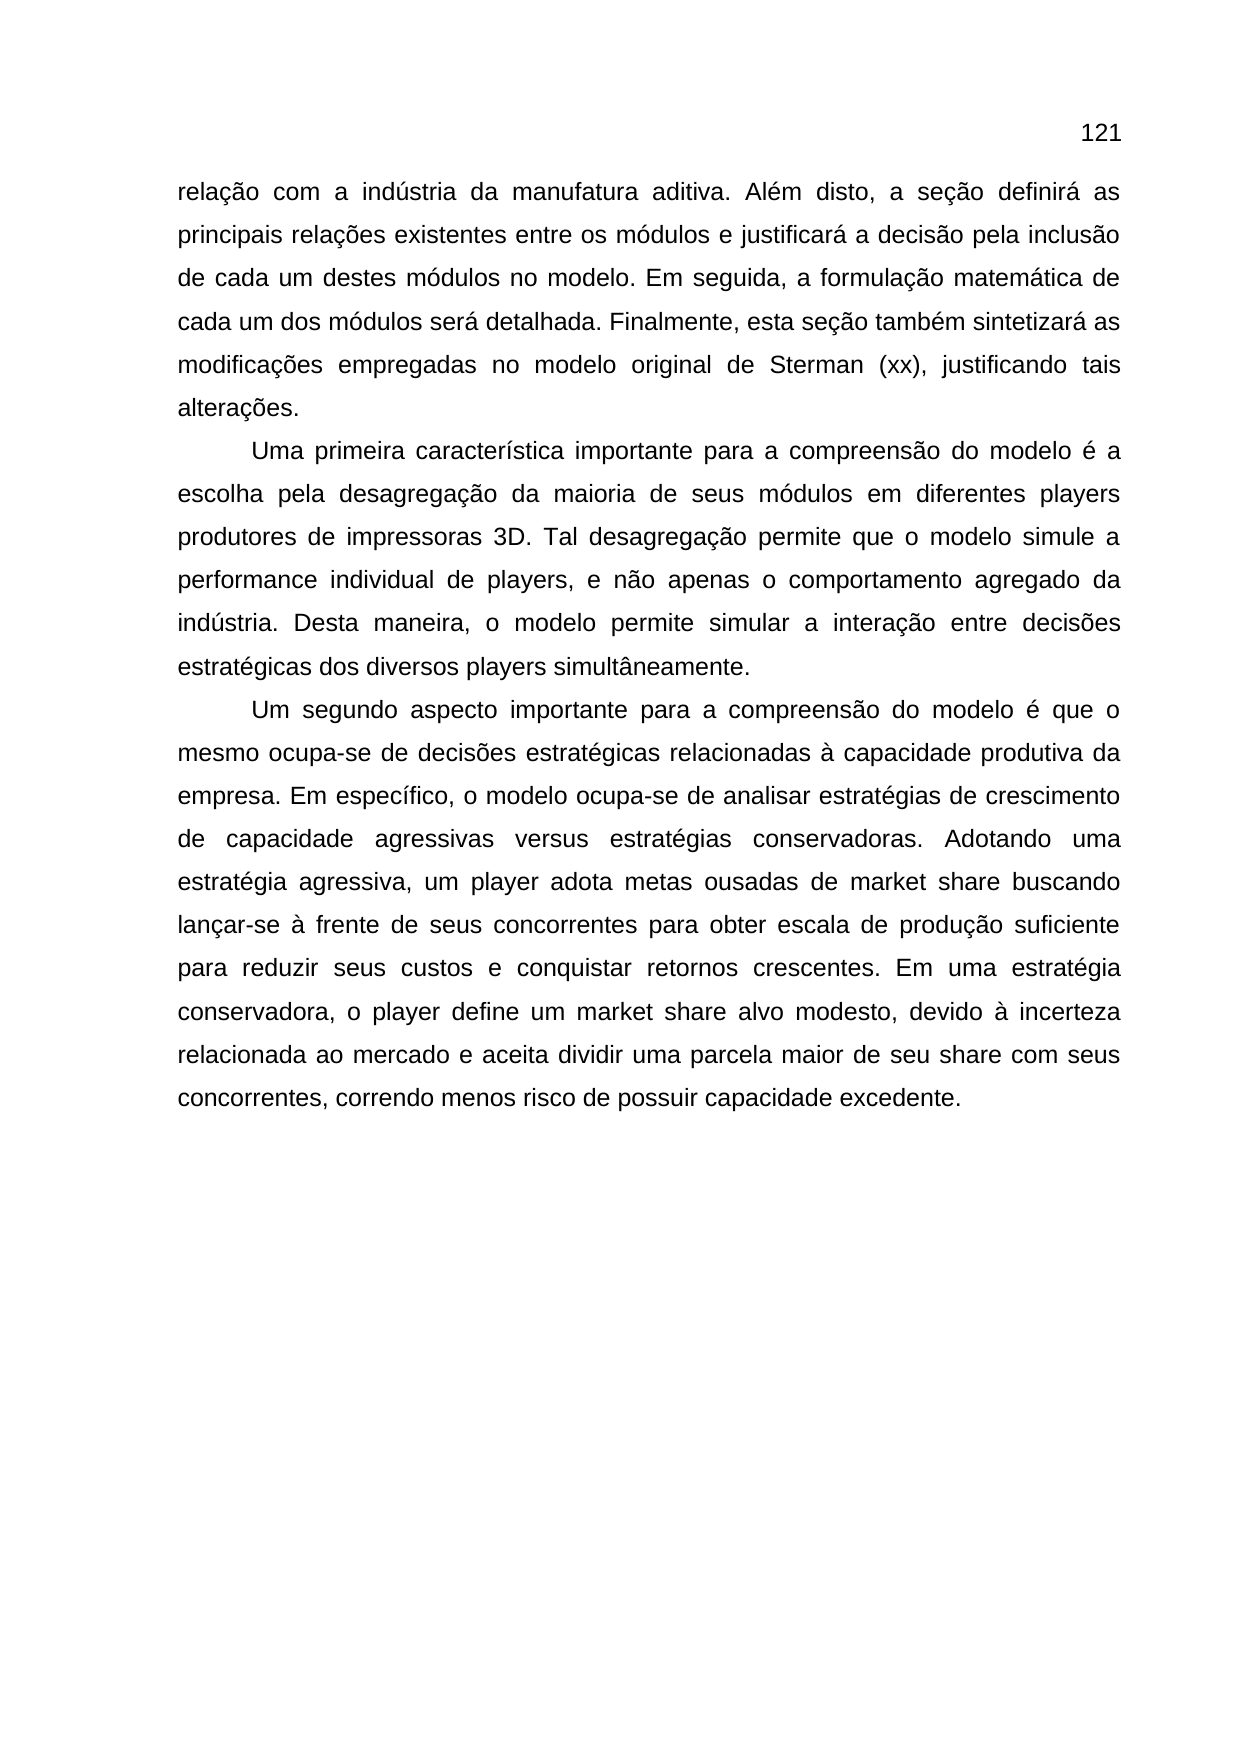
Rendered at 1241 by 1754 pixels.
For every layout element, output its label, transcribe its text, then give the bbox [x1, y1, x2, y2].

text Uma primeira característica importante para a compreensão do modelo é a escolha pela desagregação da maioria de seus módulos em diferentes players produtores de impressoras 3D. Tal desagregação permite que o modelo simule a performance individual de players, e não apenas o comportamento agregado da indústria. Desta maneira, o modelo permite simular a interação entre decisões estratégicas dos diversos players simultâneamente. [177, 436, 1122, 680]
text Um segundo aspecto importante para a compreensão do modelo é que o mesmo ocupa-se de decisões estratégicas relacionadas à capacidade produtiva da empresa. Em específico, o modelo ocupa-se de analisar estratégias de crescimento de capacidade agressivas versus estratégias conservadoras. Adotando uma estratégia agressiva, um player adota metas ousadas de market share buscando lançar-se à frente de seus concorrentes para obter escala de produção suficiente para reduzir seus custos e conquistar retornos crescentes. Em uma estratégia conservadora, o player define um market share alvo modesto, devido à incerteza relacionada ao mercado e aceita dividir uma parcela maior de seu share com seus concorrentes, correndo menos risco de possuir capacidade excedente. [177, 695, 1122, 1112]
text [177, 177, 1122, 422]
